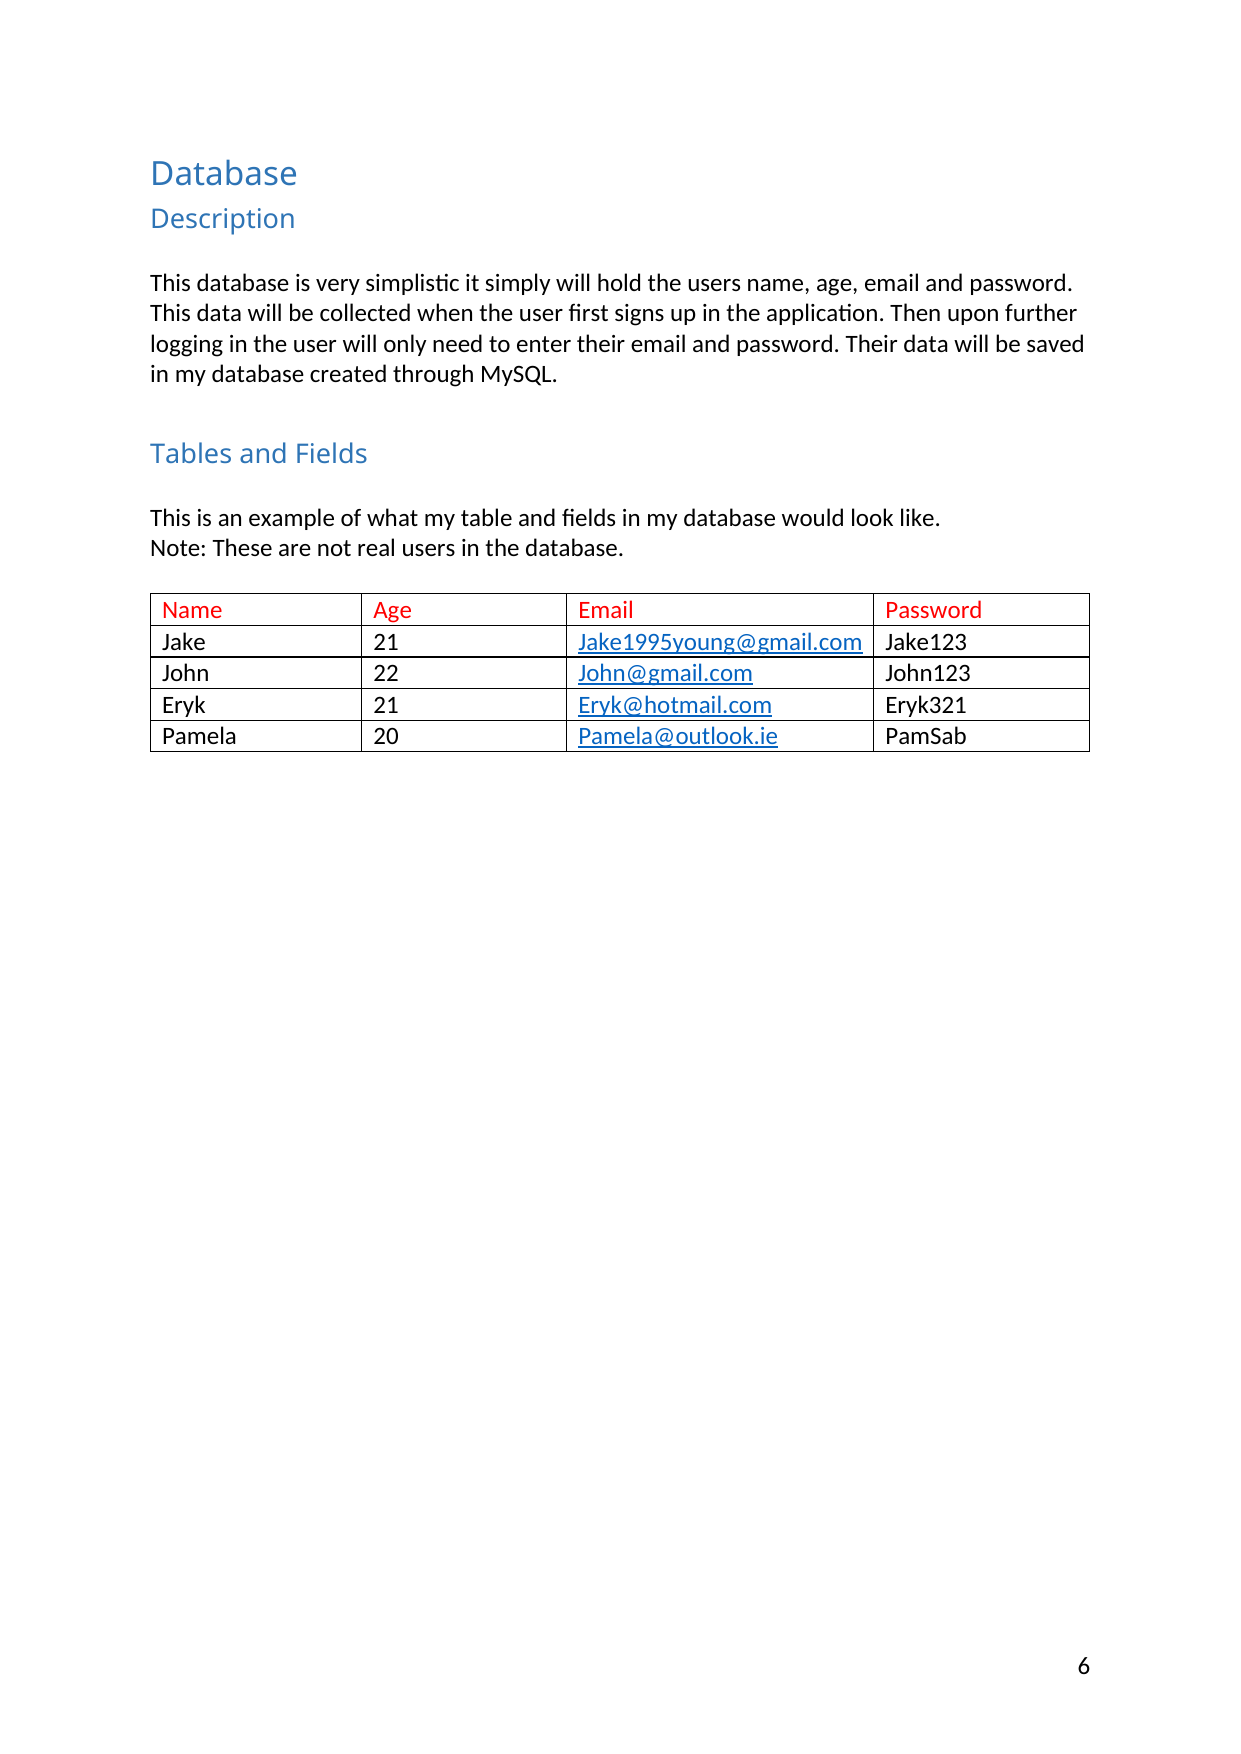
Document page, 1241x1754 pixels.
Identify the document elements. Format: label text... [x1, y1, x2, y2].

table_header Password [874, 594, 1089, 625]
subtitle Database [150, 150, 1090, 195]
table_cell Pamela@outlook.ie [567, 721, 873, 751]
table_header Name [151, 594, 361, 625]
table_cell Jake1995young@gmail.com [567, 626, 873, 656]
table_cell PamSab [874, 721, 1089, 751]
table_cell 21 [362, 626, 566, 656]
subtitle Description [150, 199, 1090, 236]
table_cell John123 [874, 658, 1089, 688]
table_cell Jake123 [874, 626, 1089, 656]
table_cell Eryk@hotmail.com [567, 689, 873, 719]
table_cell Jake [151, 626, 361, 656]
table_cell 20 [362, 721, 566, 751]
table_header Email [567, 594, 873, 625]
table_header Age [362, 594, 566, 625]
text Note: These are not real users in the database. [150, 532, 1090, 563]
table_cell Pamela [151, 721, 361, 751]
table_cell John@gmail.com [567, 658, 873, 688]
table_cell 22 [362, 658, 566, 688]
text This database is very simplistic it simply will hold the users name, age, email and password. This data will be collected when the user first signs up in the application. Then upon further logging in the user will only need to enter their email and password. Their data will be saved in my database created through MySQL. [150, 267, 1090, 389]
text This is an example of what my table and fields in my database would look like. [150, 502, 1090, 532]
table_cell John [151, 658, 361, 688]
table_cell Eryk321 [874, 689, 1089, 719]
table_cell Eryk [151, 689, 361, 719]
subtitle Tables and Fields [150, 434, 1090, 471]
table_cell 21 [362, 689, 566, 719]
